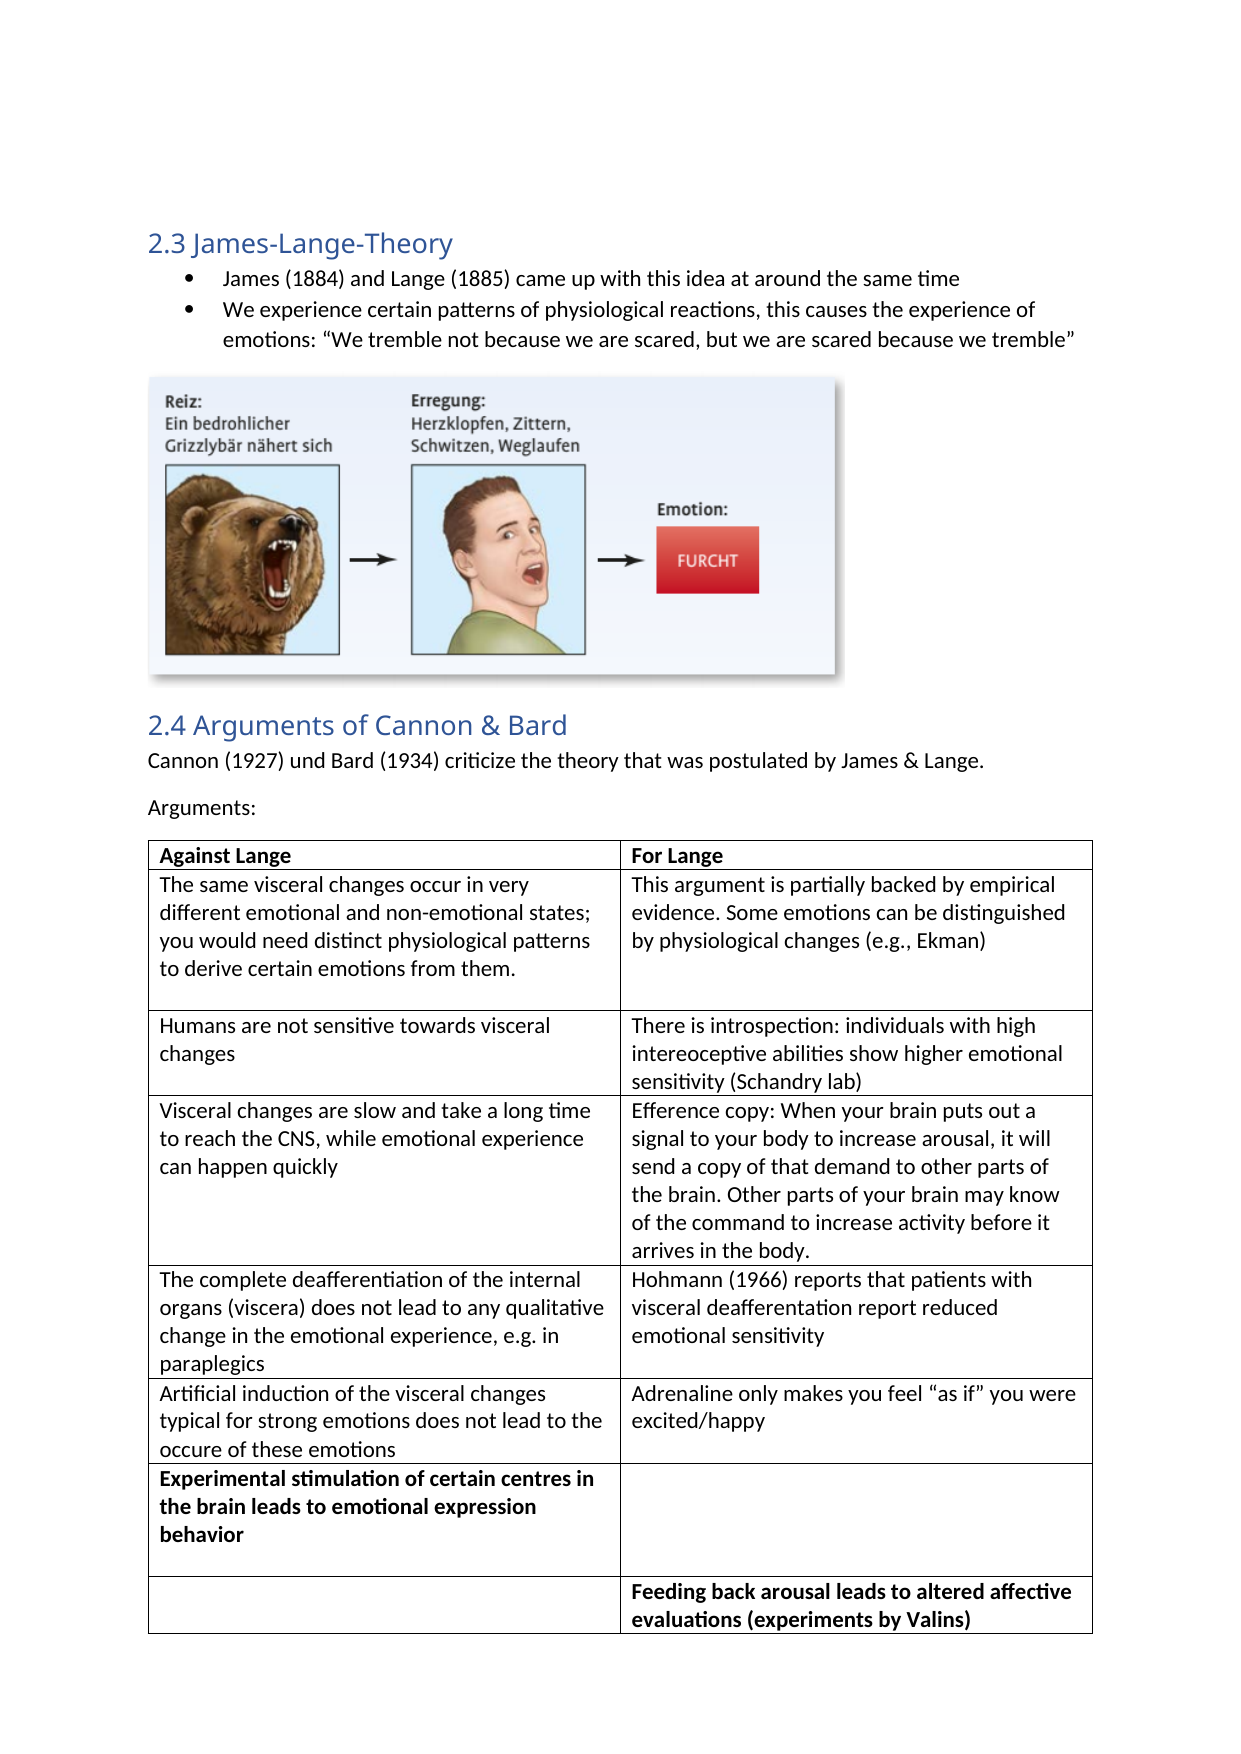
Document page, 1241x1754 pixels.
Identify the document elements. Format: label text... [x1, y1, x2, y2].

table_cell Visceral changes are slow and take a long time to reach the CNS, while emotional experience can happen quickly [149, 1096, 620, 1264]
text Cannon (1927) und Bard (1934) criticize the theory that was postulated by James & Lange. [148, 746, 1093, 774]
list We experience certain patterns of physiological reactions, this causes the experience of emotions: “We tremble not because we are scared, but we are scared because we tremble” [185, 295, 1093, 353]
table_cell Efference copy: When your brain puts out a signal to your body to increase arousal, it will send a copy of that demand to other parts of the brain. Other parts of your brain may know of the command to increase activity before it arrives in the body. [621, 1096, 1092, 1264]
table_cell Adrenaline only makes you feel “as if” you were excited/happy [621, 1379, 1092, 1463]
table_cell [149, 1577, 620, 1633]
table_cell There is introspection: individuals with high intereoceptive abilities show higher emotional sensitivity (Schandry lab) [621, 1011, 1092, 1095]
table_cell Humans are not sensitive towards visceral changes [149, 1011, 620, 1095]
table_header For Lange [621, 841, 1092, 869]
table_cell Hohmann (1966) reports that patients with visceral deafferentation report reduced emotional sensitivity [621, 1266, 1092, 1378]
table_header Against Lange [149, 841, 620, 869]
table_cell [621, 1464, 1092, 1576]
table_cell Experimental stimulation of certain centres in the brain leads to emotional expression behavior [149, 1464, 620, 1576]
list James (1884) and Lange (1885) came up with this idea at around the same time [185, 264, 1093, 292]
table_cell Feeding back arousal leads to altered affective evaluations (experiments by Valins) [621, 1577, 1092, 1633]
subtitle 2.4 Arguments of Cannon & Bard [148, 706, 1093, 743]
table_cell Artificial induction of the visceral changes typical for strong emotions does not lead to the occure of these emotions [149, 1379, 620, 1463]
table_cell The same visceral changes occur in very different emotional and non-emotional states; you would need distinct physiological patterns to derive certain emotions from them. [149, 870, 620, 1010]
text Arguments: [148, 793, 1093, 821]
picture [147, 371, 845, 688]
table_cell This argument is partially backed by empirical evidence. Some emotions can be distinguished by physiological changes (e.g., Ekman) [621, 870, 1092, 1010]
table_cell The complete deafferentiation of the internal organs (viscera) does not lead to any qualitative change in the emotional experience, e.g. in paraplegics [149, 1266, 620, 1378]
subtitle 2.3 James-Lange-Theory [148, 225, 1093, 262]
